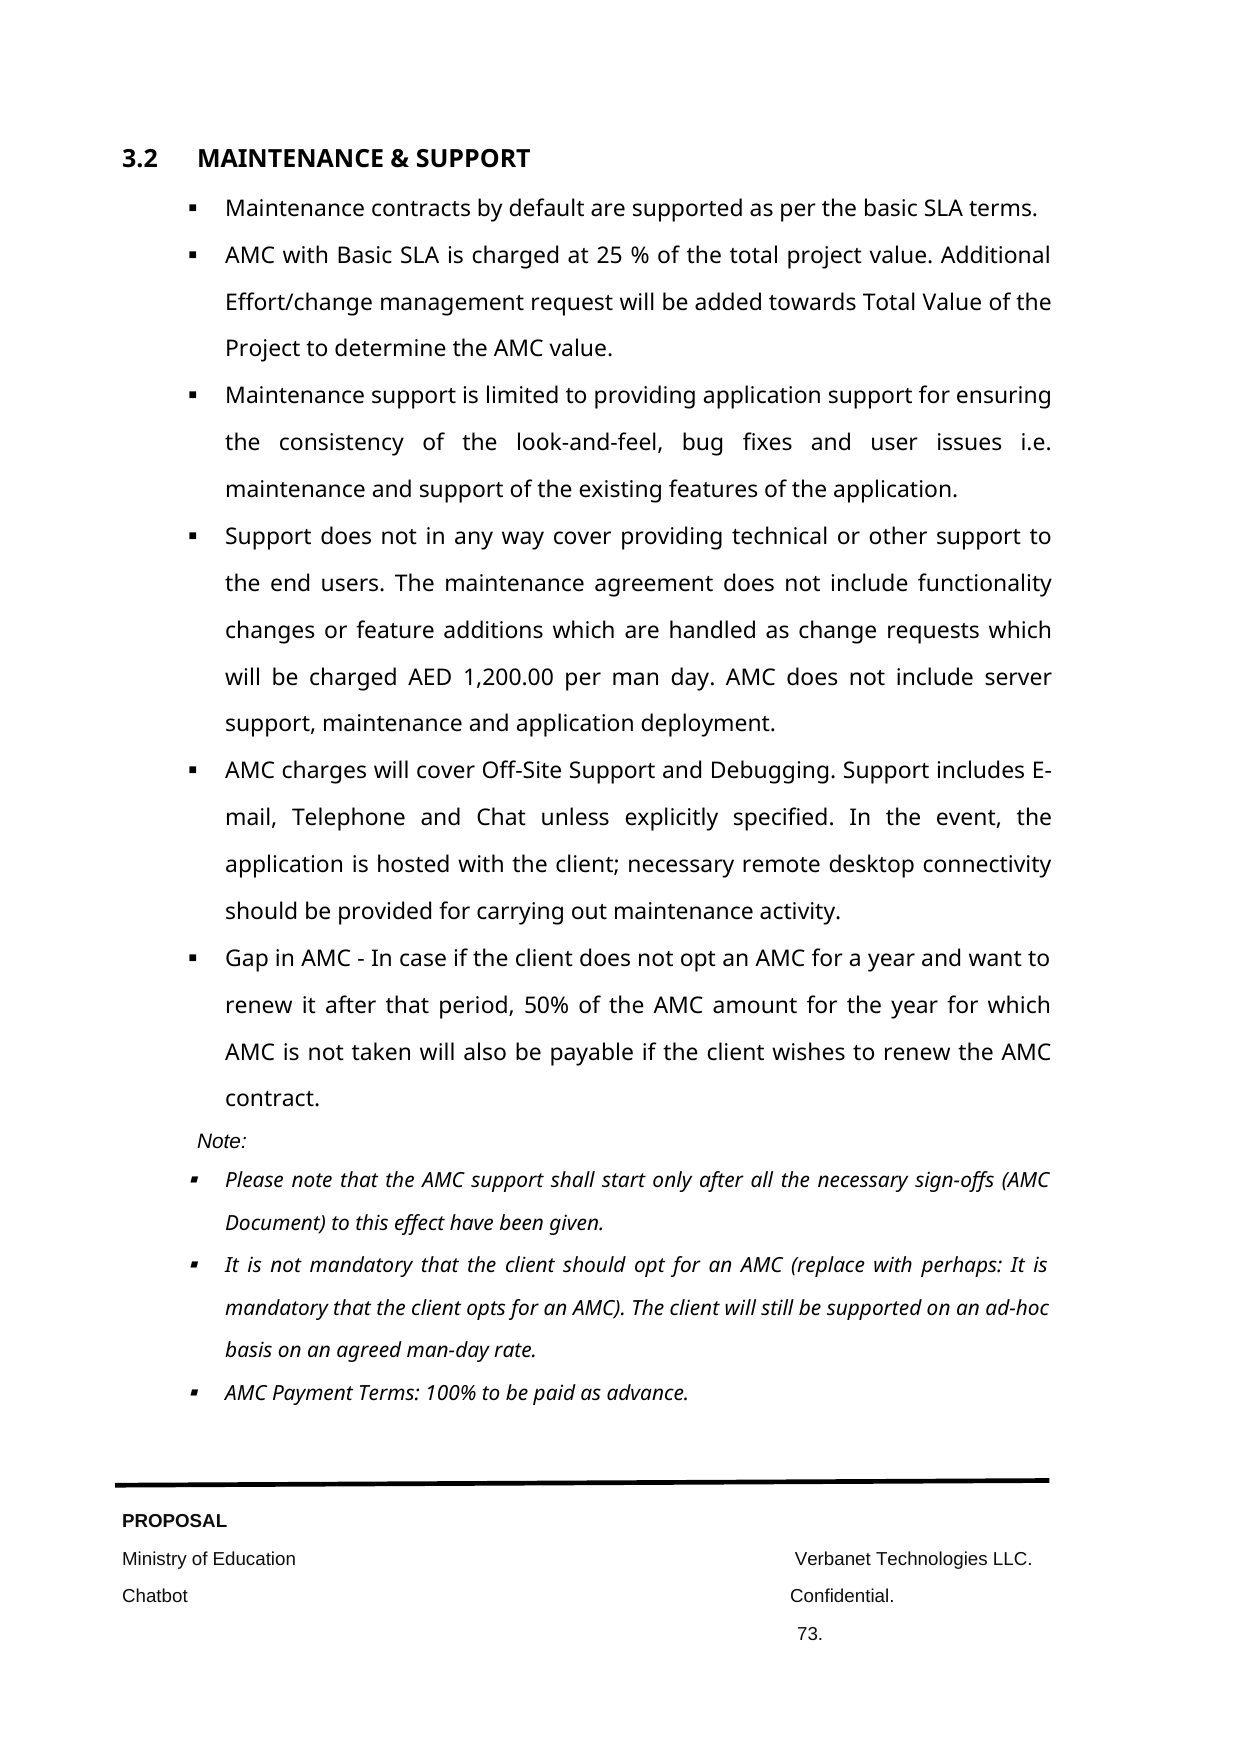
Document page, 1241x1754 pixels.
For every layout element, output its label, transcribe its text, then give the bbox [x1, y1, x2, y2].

text Note: [122, 1129, 1021, 1153]
list AMC charges will cover Off-Site Support and Debugging. Support includes E-mail, Telephone and Chat unless explicitly specified. In the event, the application is hosted with the client; necessary remote desktop connectivity should be provided for carrying out maintenance activity. [187, 754, 1053, 926]
list Maintenance contracts by default are supported as per the basic SLA terms. [187, 192, 1053, 223]
list Support does not in any way cover providing technical or other support to the end users. The maintenance agreement does not include functionality changes or feature additions which are handled as change requests which will be charged AED 1,200.00 per man day. AMC does not include server support, maintenance and application deployment. [187, 520, 1053, 738]
list Please note that the AMC support shall start only after all the necessary sign-offs (AMC Document) to this effect have been given. [187, 1165, 1053, 1236]
list Gap in AMC - In case if the client does not opt an AMC for a year and want to renew it after that period, 50% of the AMC amount for the year for which AMC is not taken will also be payable if the client wishes to renew the AMC contract. [187, 942, 1053, 1113]
list AMC with Basic SLA is charged at 25 % of the total project value. Additional Effort/change management request will be added towards Total Value of the Project to determine the AMC value. [187, 238, 1053, 363]
list Maintenance support is limited to providing application support for ensuring the consistency of the look-and-feel, bug fixes and user issues i.e. maintenance and support of the existing features of the application. [187, 379, 1053, 504]
list It is not mandatory that the client should opt for an AMC (replace with perhaps: It is mandatory that the client opts for an AMC). The client will still be supported on an ad-hoc basis on an agreed man-day rate. [187, 1250, 1053, 1364]
subtitle MAINTENANCE & SUPPORT [122, 141, 1053, 175]
list AMC Payment Terms: 100% to be paid as advance. [187, 1378, 1053, 1407]
